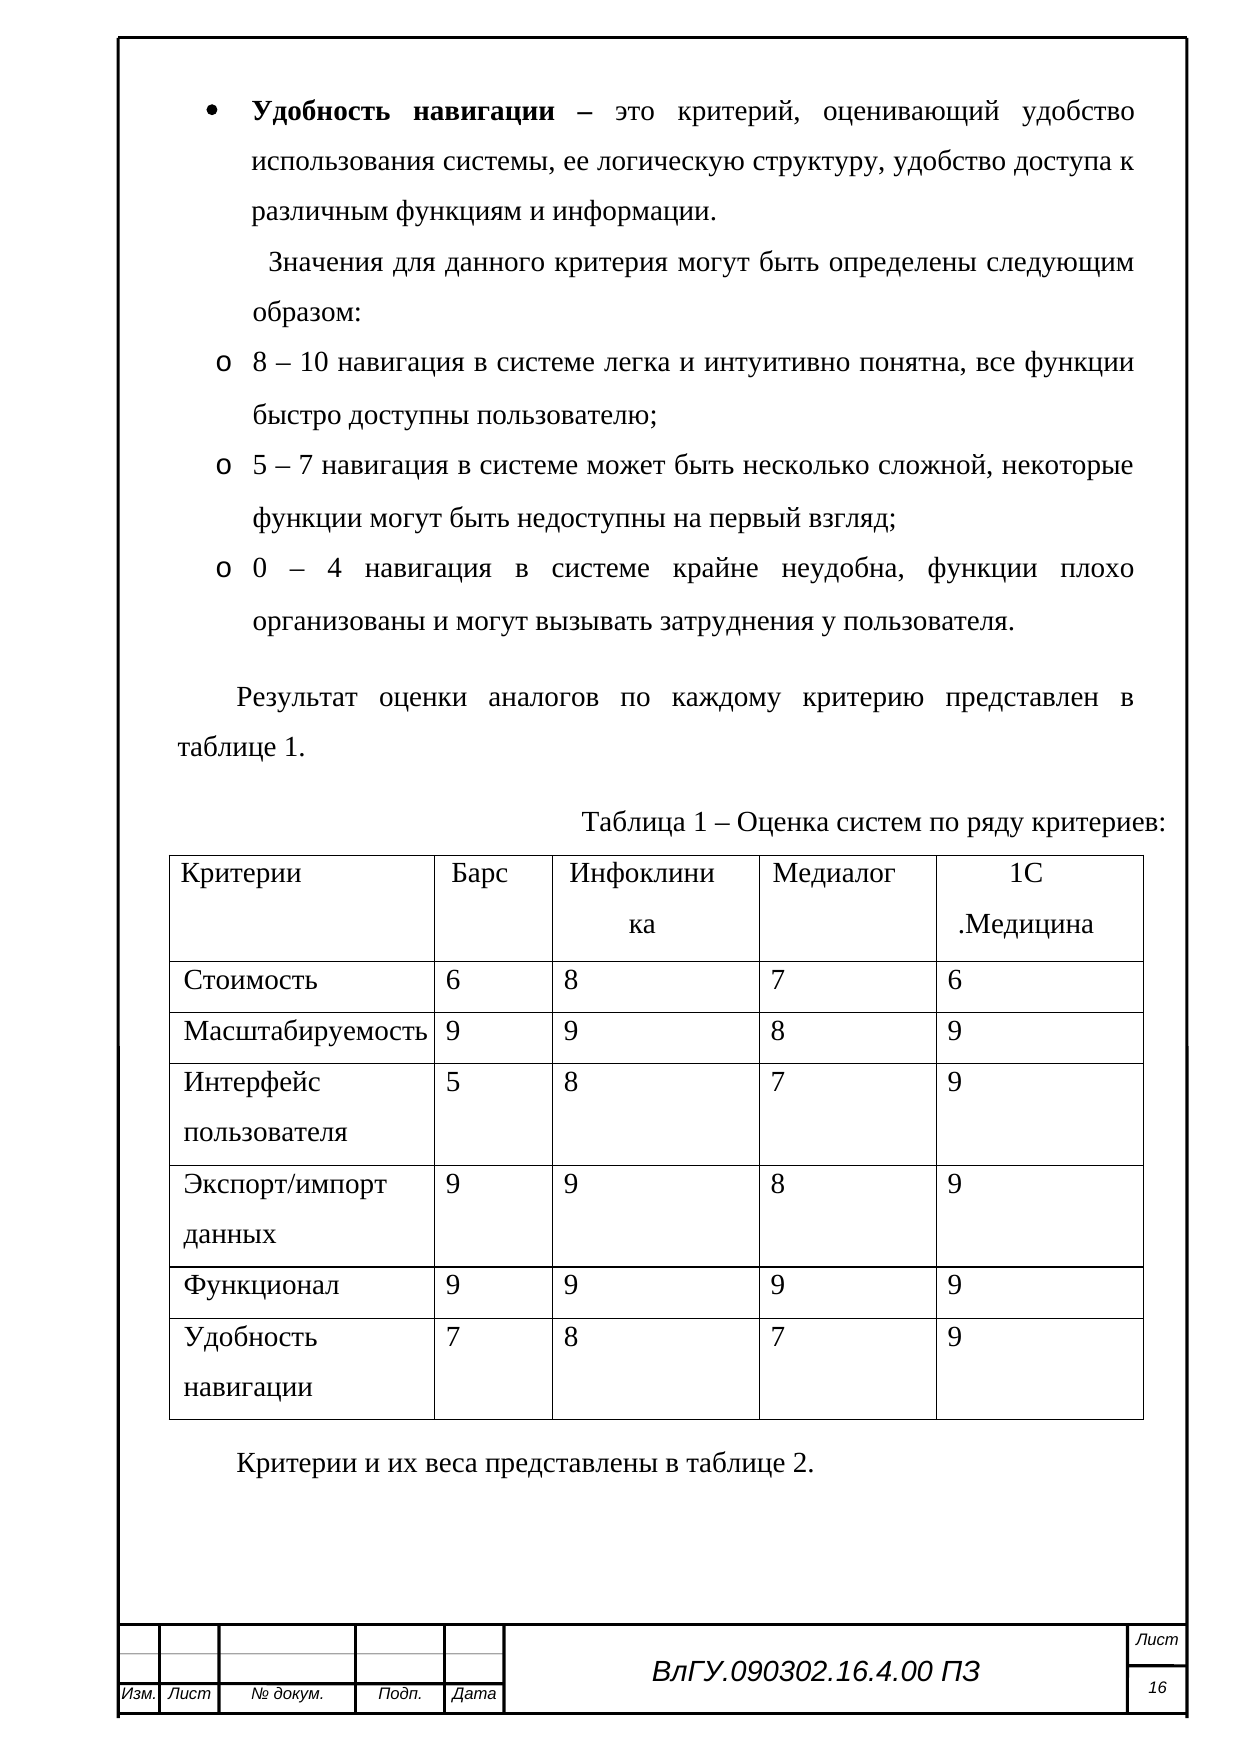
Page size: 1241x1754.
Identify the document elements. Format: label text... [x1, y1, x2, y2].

table_cell 9 [553, 1013, 759, 1063]
table_cell 7 [760, 1064, 936, 1165]
table_cell Функционал [170, 1268, 434, 1318]
table_cell 9 [553, 1268, 759, 1318]
table_cell 9 [937, 1013, 1143, 1063]
table_header Инфоклиника [553, 856, 759, 961]
list 5 – 7 навигация в системе может быть несколько сложной, некоторые функции могут быть недоступны на первый взгляд; [215, 447, 1135, 534]
table_cell Удобность навигации [170, 1319, 434, 1419]
table_header Критерии [170, 856, 434, 961]
list Значения для данного критерия могут быть определены следующим образом: [252, 244, 1135, 327]
table_cell Экспорт/импорт данных [170, 1166, 434, 1266]
table_cell 9 [937, 1064, 1143, 1165]
text Результат оценки аналогов по каждому критерию представлен в таблице 1. [177, 679, 1135, 762]
table_cell Стоимость [170, 962, 434, 1012]
table_cell 7 [760, 962, 936, 1012]
table_cell 7 [760, 1319, 936, 1419]
text Таблица 1 – Оценка систем по ряду критериев: [133, 804, 1167, 838]
table_header 1C.Медицина [937, 856, 1143, 961]
table_cell 9 [937, 1268, 1143, 1318]
table_cell Масштабируемость [170, 1013, 434, 1063]
table_cell 9 [435, 1268, 552, 1318]
table_cell 9 [435, 1166, 552, 1266]
table_cell 8 [760, 1166, 936, 1266]
list Удобность навигации – это критерий, оценивающий удобство использования системы, ее логическую структуру, удобство доступа к различным функциям и информации. [207, 93, 1135, 227]
table_cell 9 [760, 1268, 936, 1318]
table_header Медиалог [760, 856, 936, 961]
table_cell 9 [937, 1319, 1143, 1419]
list 0 – 4 навигация в системе крайне неудобна, функции плохо организованы и могут вызывать затруднения у пользователя. [215, 551, 1135, 637]
table_cell 9 [937, 1166, 1143, 1266]
table_cell 8 [553, 1064, 759, 1165]
table_cell 6 [937, 962, 1143, 1012]
list 8 – 10 навигация в системе легка и интуитивно понятна, все функции быстро доступны пользователю; [215, 344, 1135, 431]
table_cell 5 [435, 1064, 552, 1165]
text Критерии и их веса представлены в таблице 2. [177, 1445, 1135, 1479]
table_cell 8 [553, 962, 759, 1012]
table_cell 7 [435, 1319, 552, 1419]
table_header Барс [435, 856, 552, 961]
table_cell 8 [553, 1319, 759, 1419]
table_cell 8 [760, 1013, 936, 1063]
table_cell 9 [435, 1013, 552, 1063]
table_cell 6 [435, 962, 552, 1012]
table_cell 9 [553, 1166, 759, 1266]
table_cell Интерфейс пользователя [170, 1064, 434, 1165]
